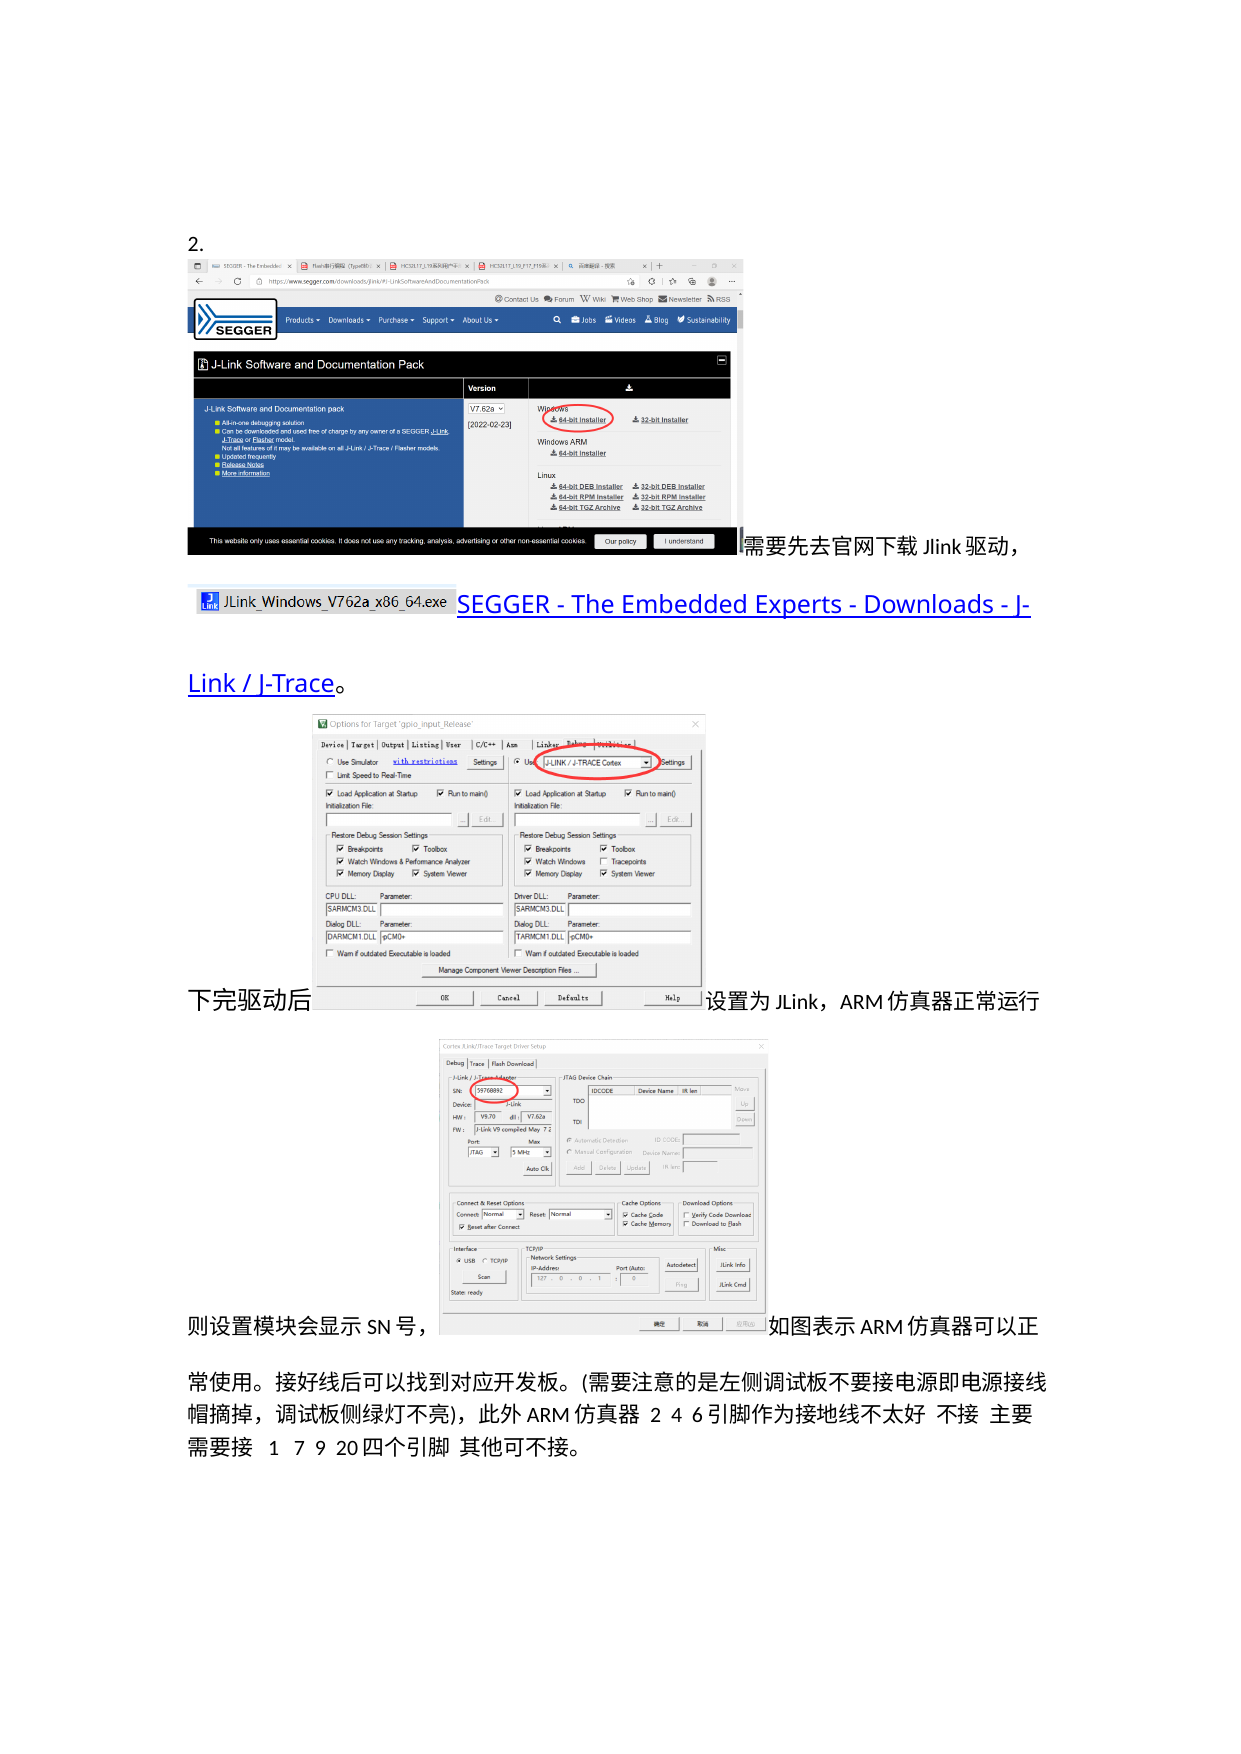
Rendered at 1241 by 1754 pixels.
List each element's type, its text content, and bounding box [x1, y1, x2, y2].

text 2. [187, 227, 1053, 259]
picture [312, 714, 706, 1010]
picture [187, 259, 744, 555]
picture [439, 1039, 769, 1335]
picture [187, 584, 457, 614]
